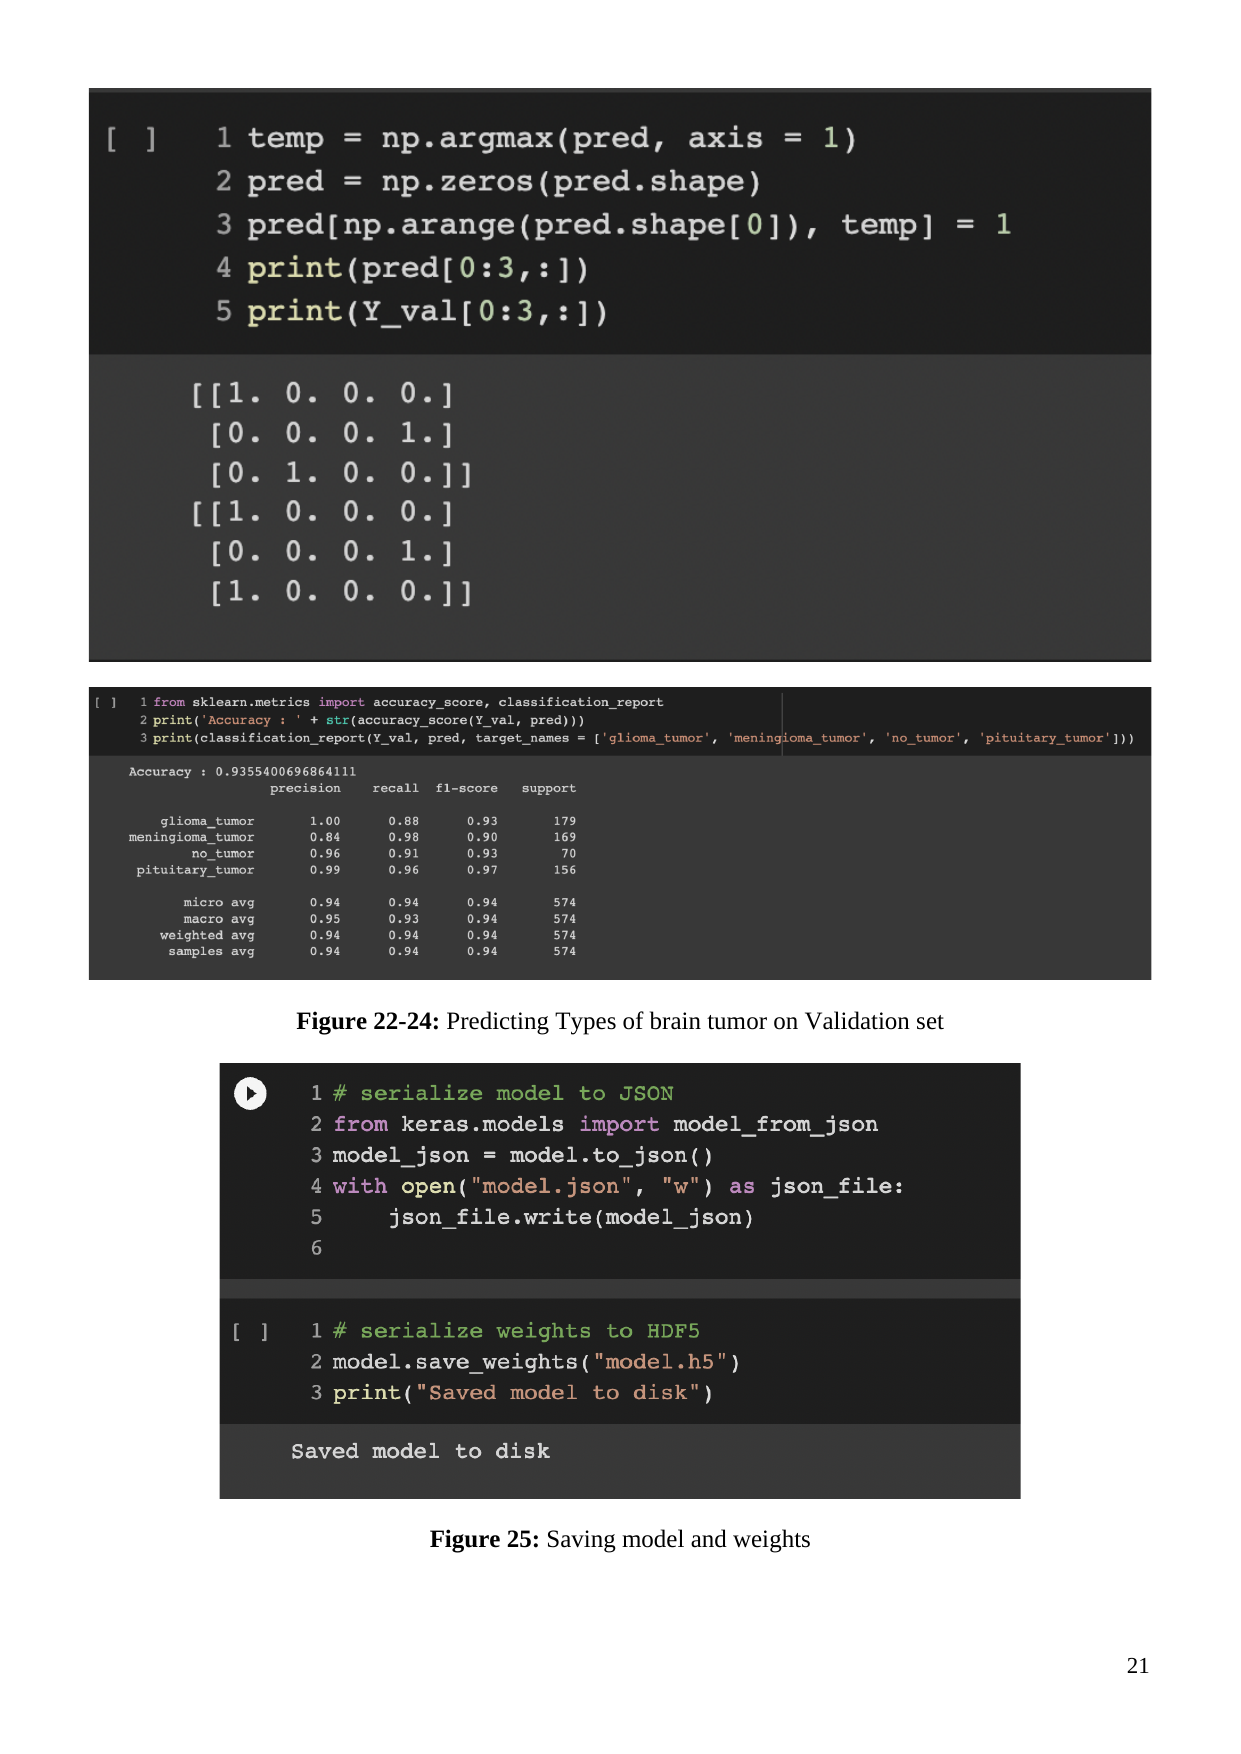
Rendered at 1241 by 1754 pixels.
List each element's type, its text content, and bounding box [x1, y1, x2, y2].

text Figure 25: Saving model and weights [89, 1524, 1152, 1553]
picture [88, 687, 1152, 980]
text Figure 22-24: Predicting Types of brain tumor on Validation set [89, 1006, 1152, 1035]
picture [219, 1063, 1021, 1499]
picture [88, 88, 1152, 662]
